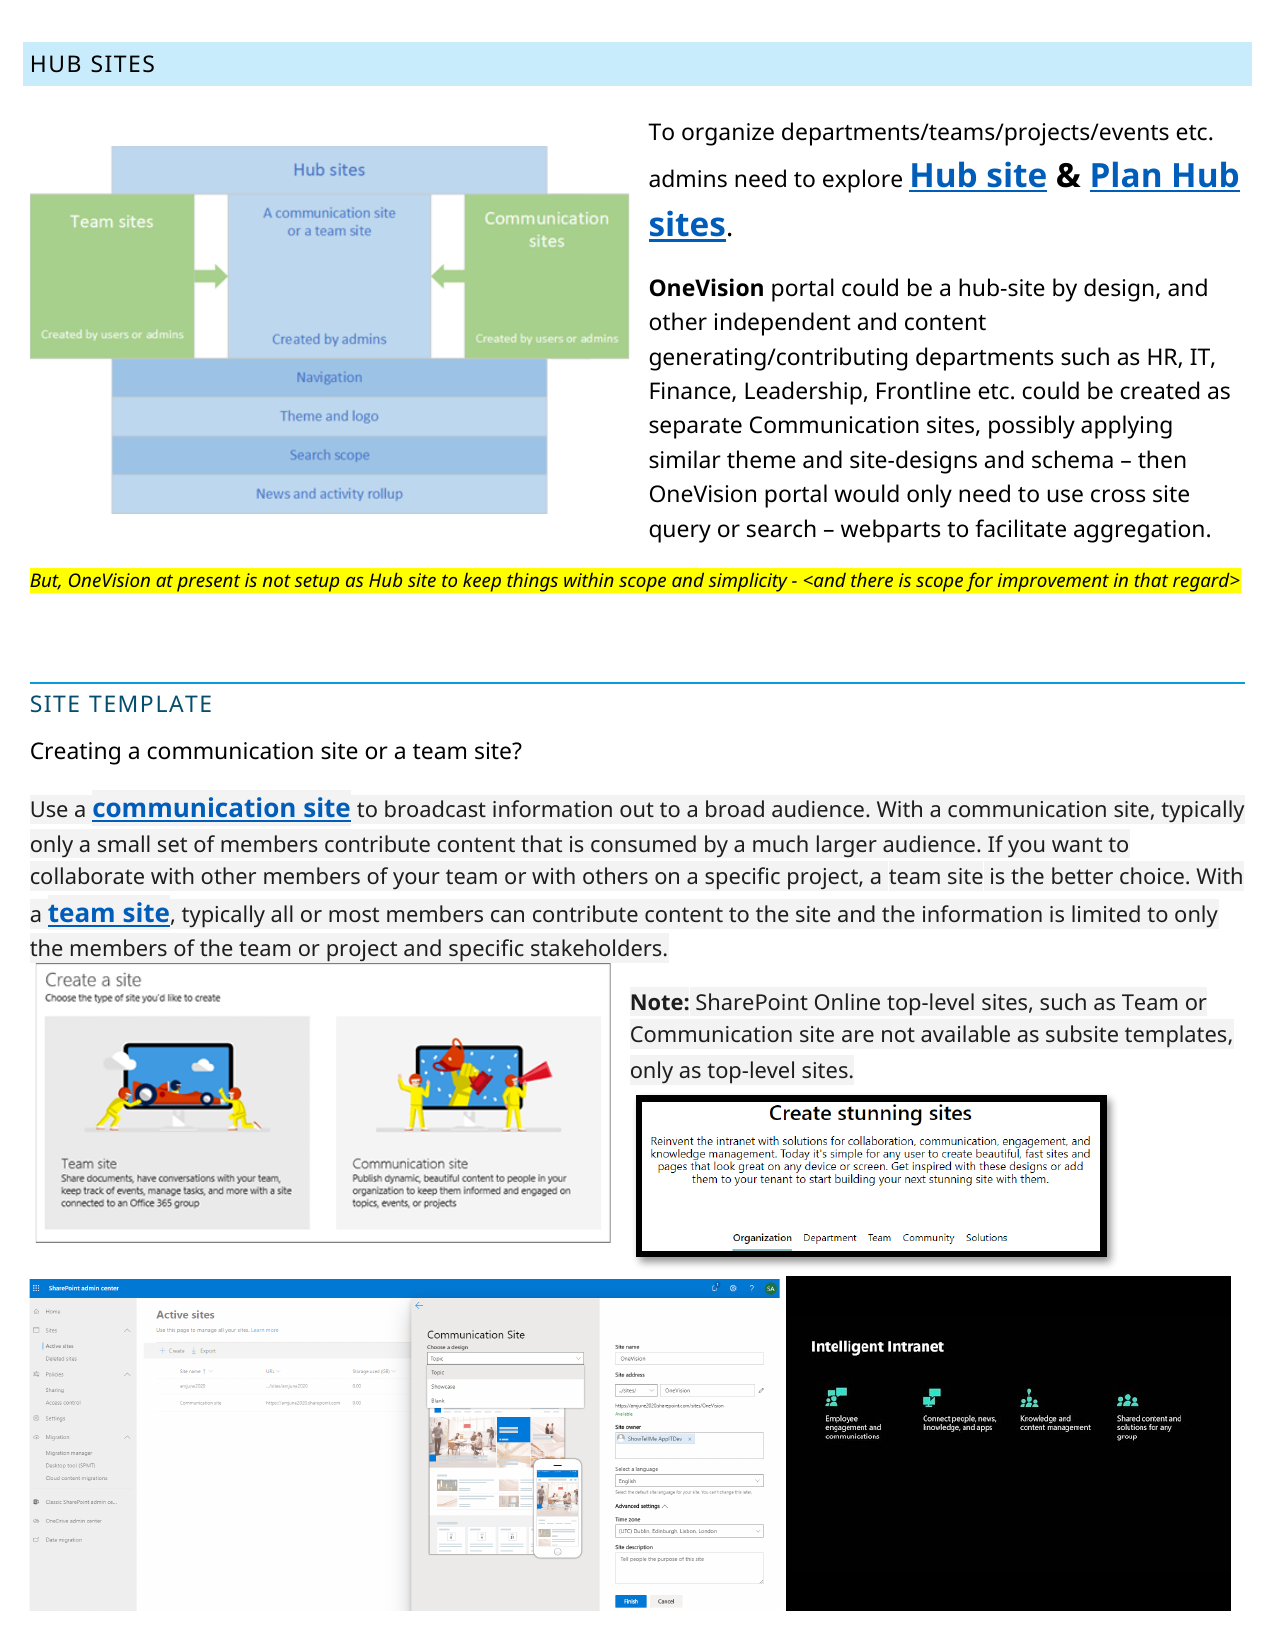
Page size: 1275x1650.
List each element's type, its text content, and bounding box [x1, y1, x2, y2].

text Creating a communication site or a team site? [29, 735, 1245, 766]
picture [29, 146, 630, 514]
picture [642, 1102, 1100, 1251]
text OneVision portal could be a hub-site by design, and other independent and content generating/contributing departments such as HR, IT, Finance, Leadership, Frontline etc. could be created as separate Communication sites, possibly applying similar theme and site-designs and schema – then OneVision portal would only need to use cross site query or search – webparts to facilitate aggregation. [29, 272, 1245, 544]
picture [29, 1279, 780, 1611]
text Use a communication site to broadcast information out to a broad audience. With a communication site, typically only a small set of members contribute content that is consumed by a much larger audience. If you want to collaborate with other members of your team or with others on a specific project, a team site is the better choice. With a team site, typically all or most members can contribute content to the site and the information is limited to only the members of the team or project and specific stakeholders. [29, 790, 1245, 963]
subtitle Site template [29, 683, 1245, 719]
text To organize departments/teams/projects/events etc. admins need to explore Hub site & Plan Hub sites. [29, 101, 1245, 247]
subtitle Hub sites [30, 48, 1245, 79]
picture [786, 1276, 1231, 1611]
picture [35, 963, 611, 1243]
